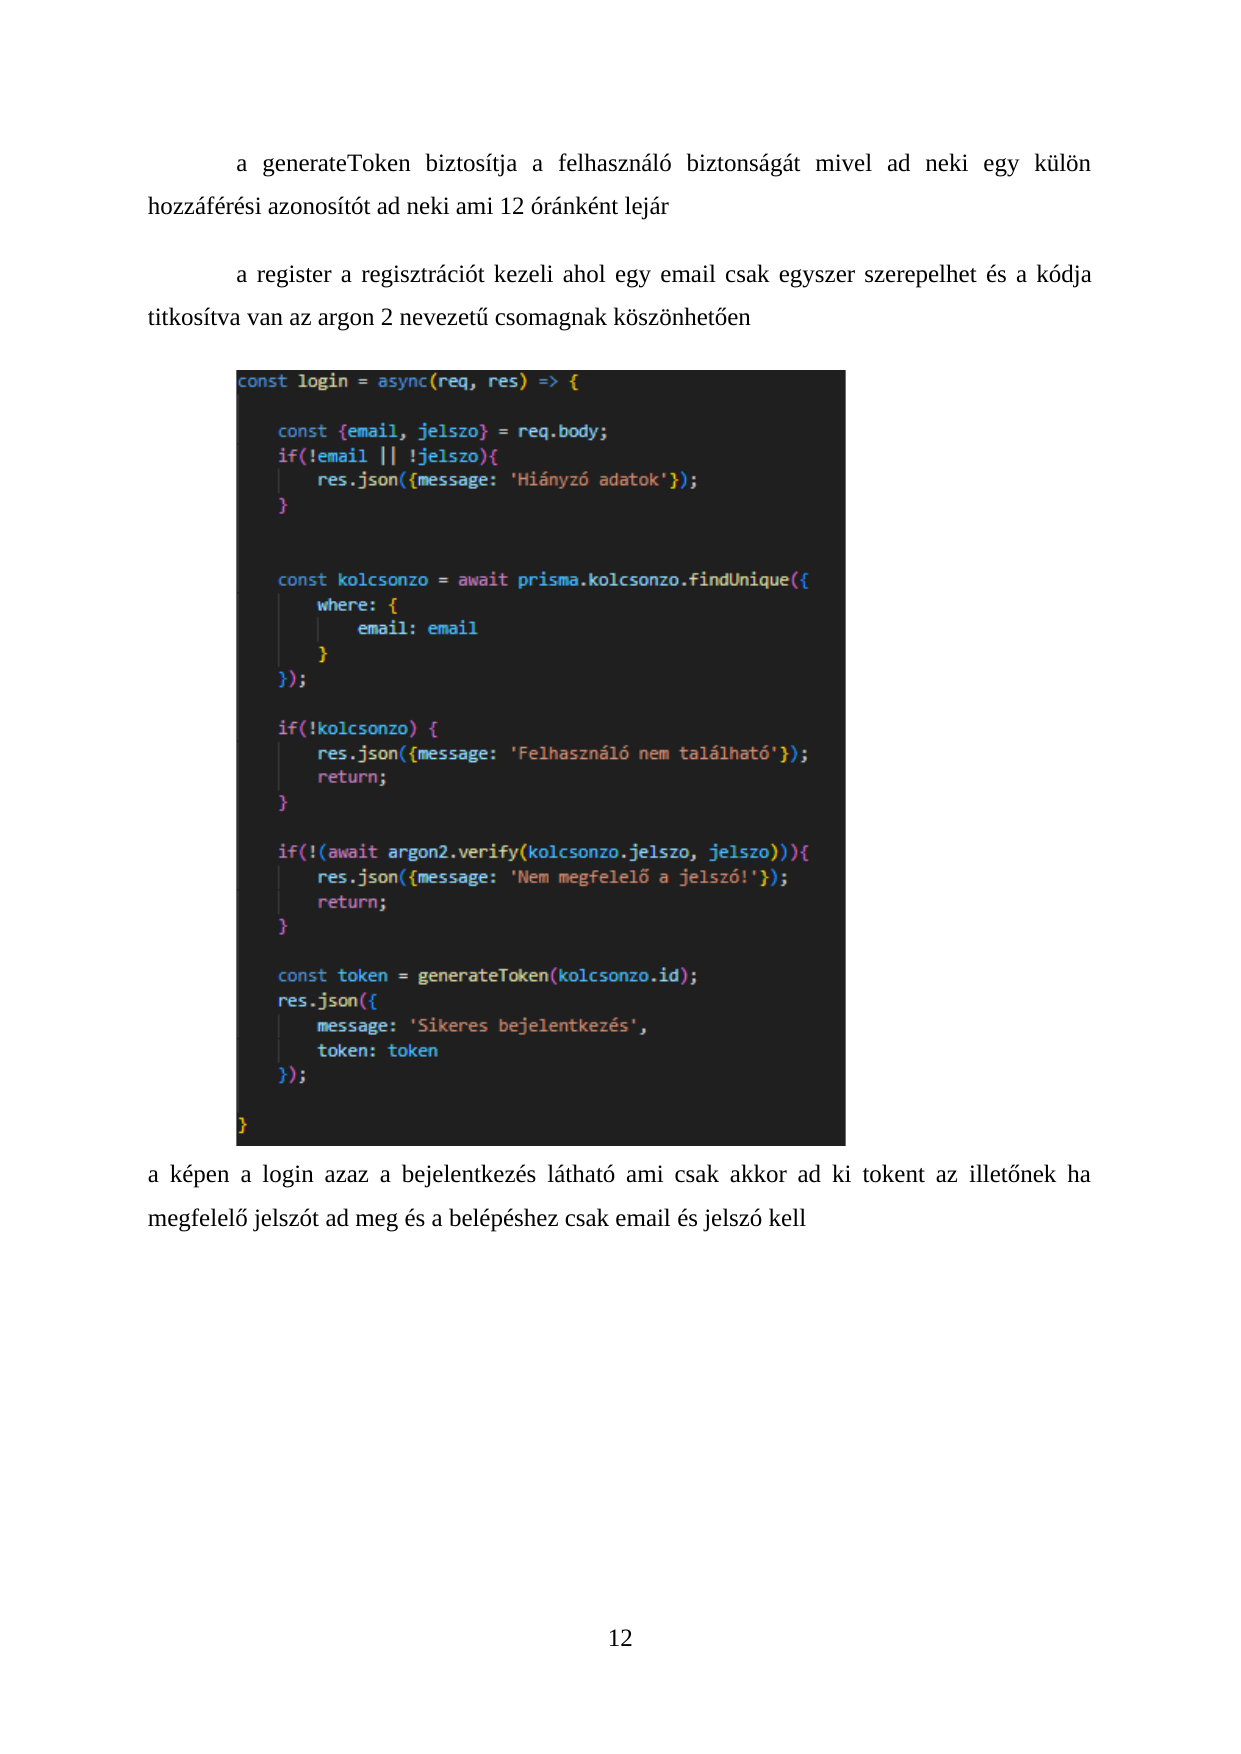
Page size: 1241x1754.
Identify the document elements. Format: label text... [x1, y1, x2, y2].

text a register a regisztrációt kezeli ahol egy email csak egyszer szerepelhet és a kódja titkosítva van az argon 2 nevezetű csomagnak köszönhetően [148, 259, 1093, 331]
text a generateToken biztosítja a felhasználó biztonságát mivel ad neki egy külön hozzáférési azonosítót ad neki ami 12 óránként lejár [148, 148, 1093, 219]
picture [236, 370, 846, 1146]
